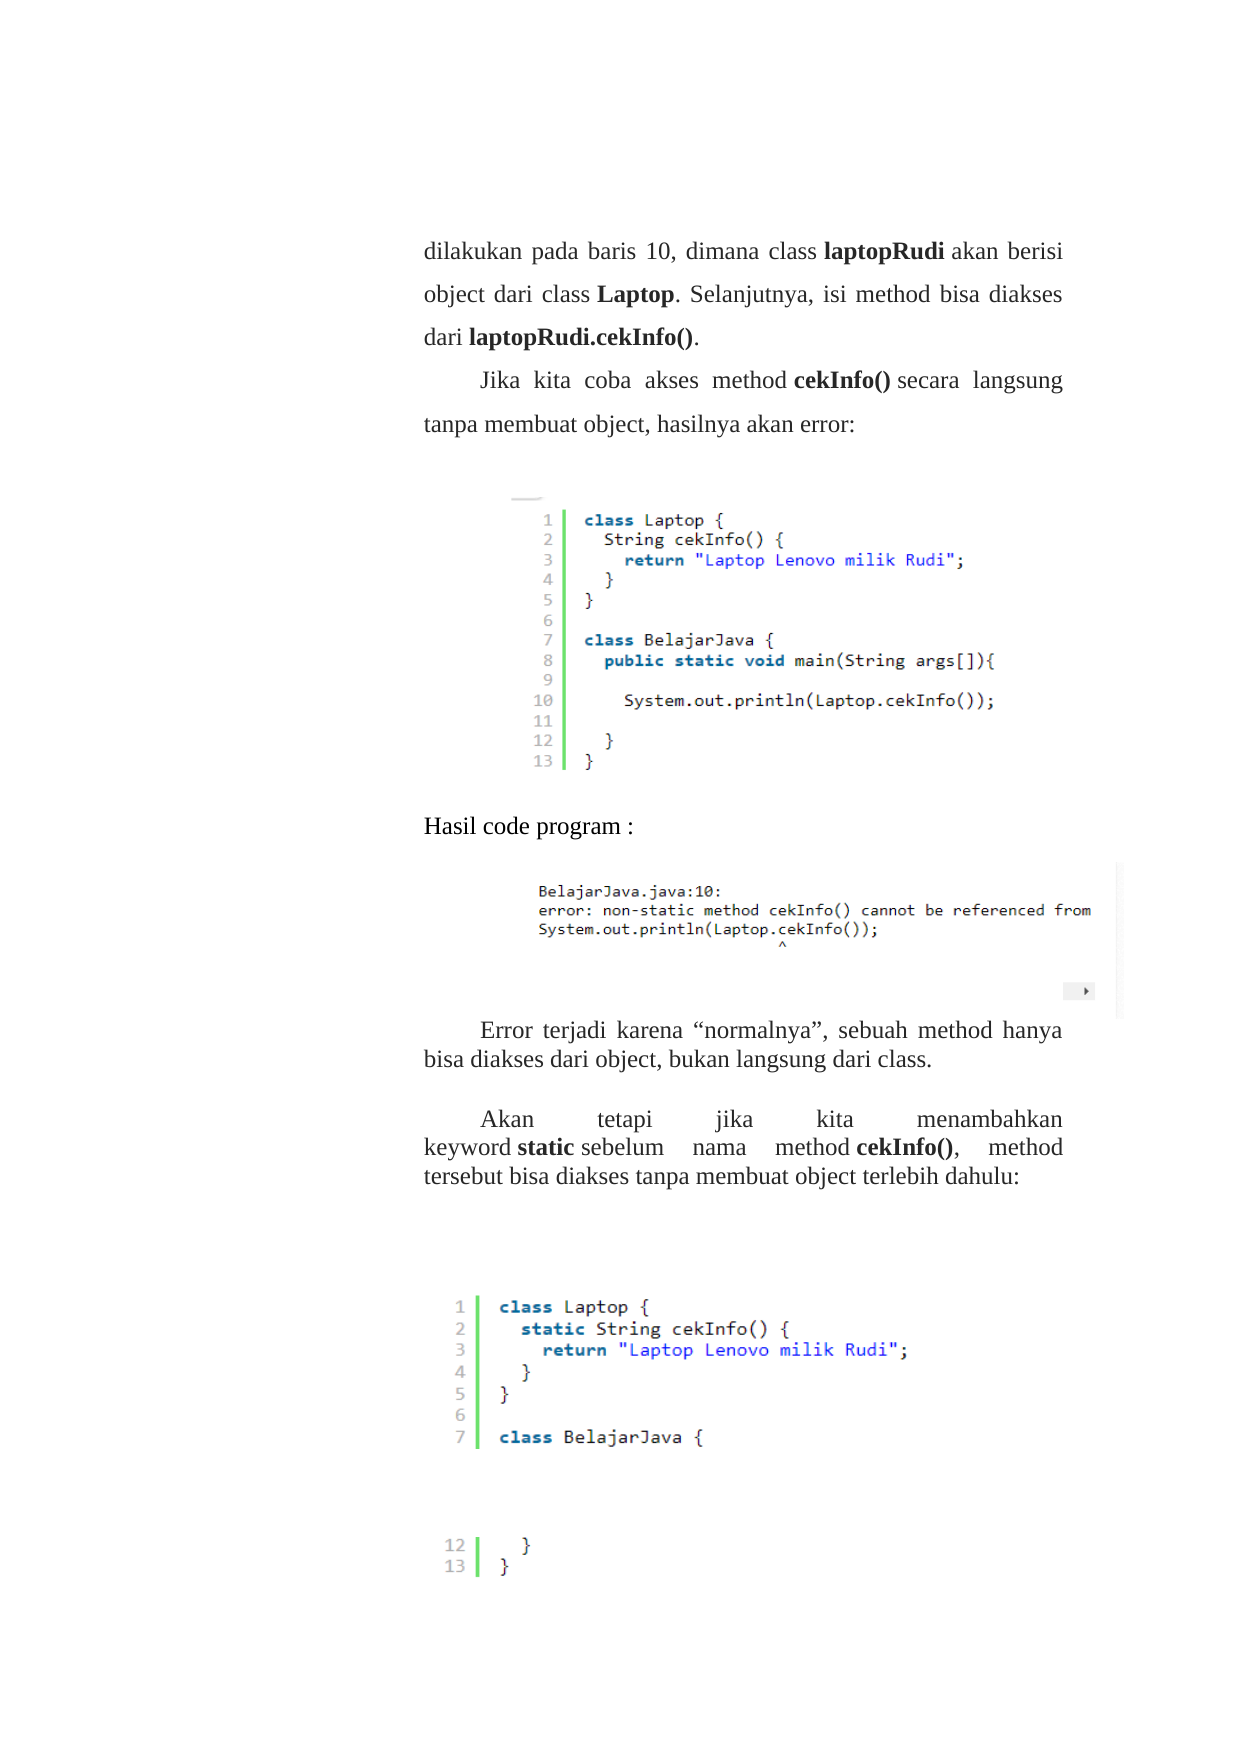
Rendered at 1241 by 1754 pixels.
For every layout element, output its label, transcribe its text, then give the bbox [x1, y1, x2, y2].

text Jika kita coba akses method cekInfo() secara langsung tanpa membuat object, hasilnya akan error: [424, 366, 1063, 437]
picture [511, 862, 1124, 1019]
text Akan tetapi jika kita menambahkan keyword static sebelum nama method cekInfo(), method tersebut bisa diakses tanpa membuat object terlebih dahulu: [424, 1104, 1063, 1190]
picture [420, 1276, 1065, 1589]
text Hasil code program : [424, 811, 1063, 840]
text Error terjadi karena “normalnya”, sebuah method hanya bisa diakses dari object, bukan langsung dari class. [424, 1015, 1063, 1072]
picture [511, 497, 1063, 796]
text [424, 236, 1063, 351]
